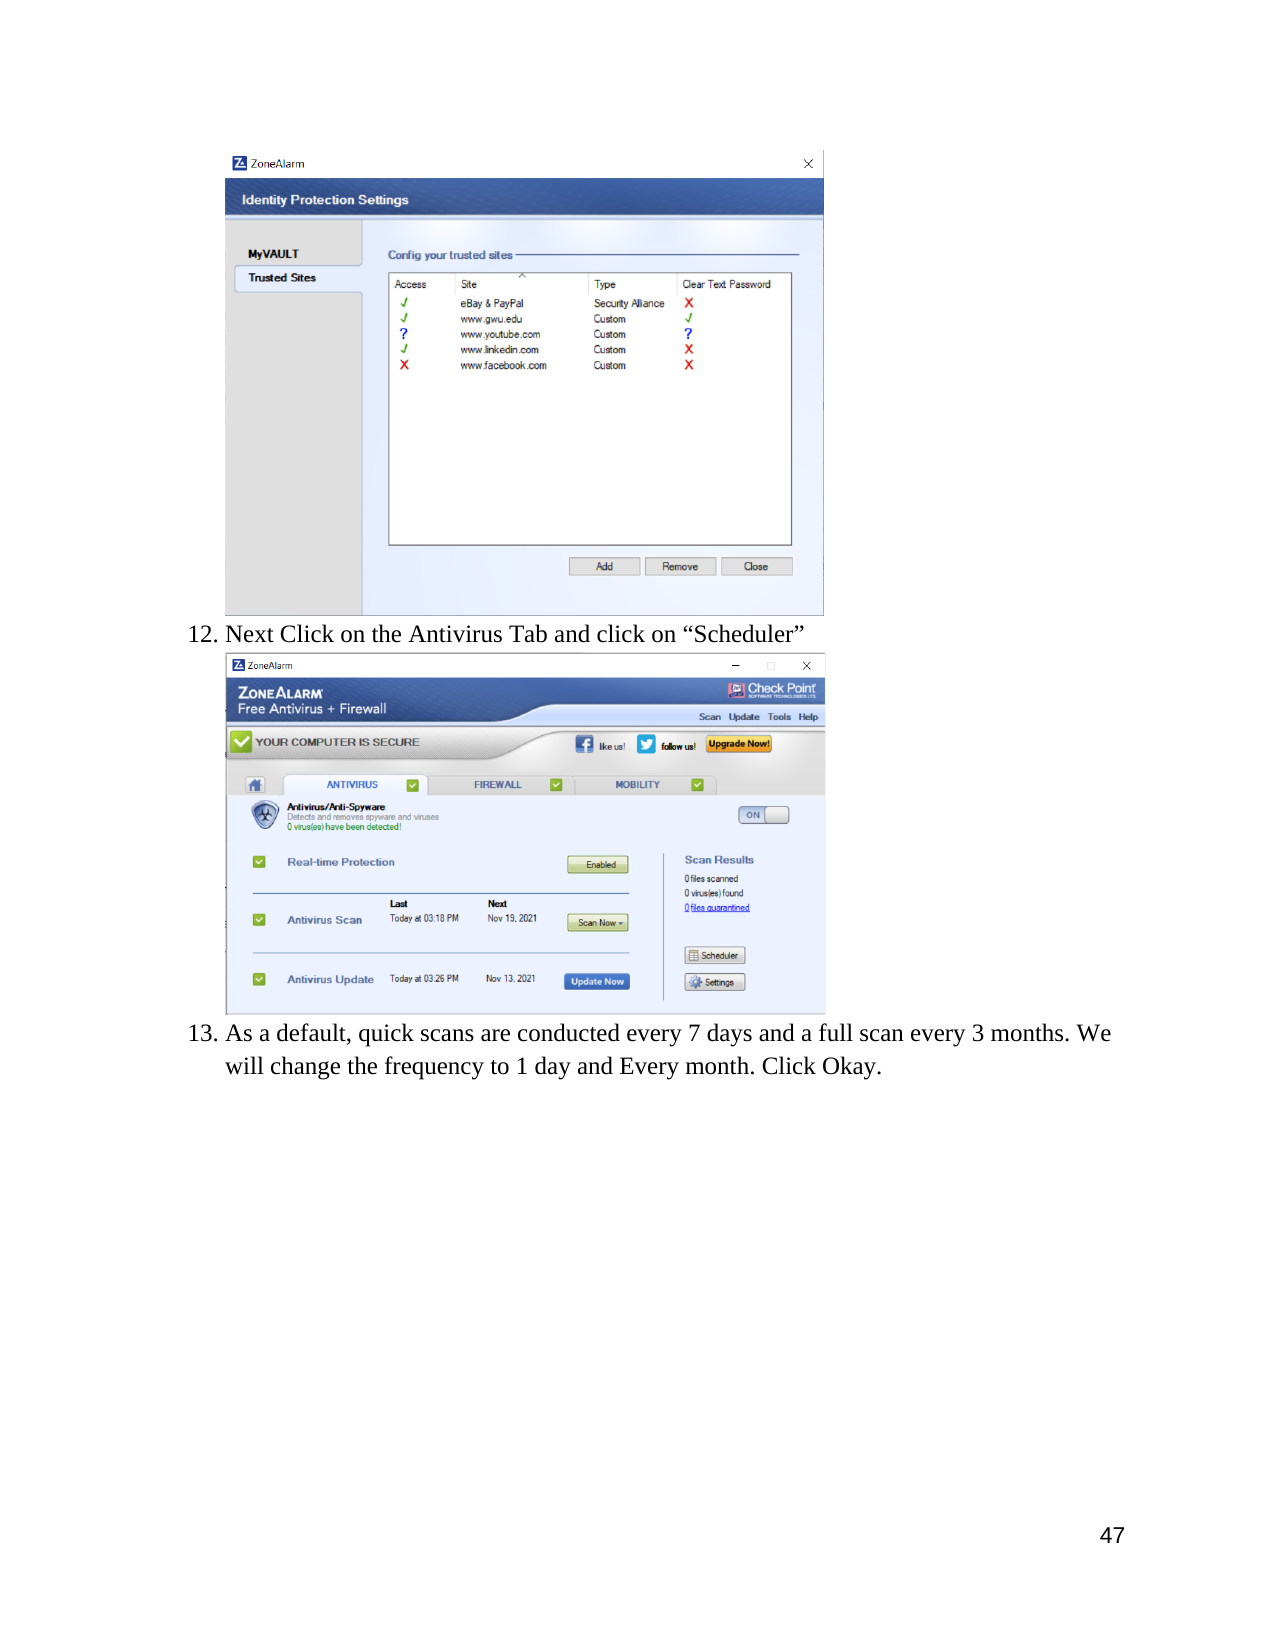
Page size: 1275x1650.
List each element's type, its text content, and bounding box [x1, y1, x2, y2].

list Next Click on the Antivirus Tab and click on “Scheduler” [187, 619, 1125, 648]
list As a default, quick scans are conducted every 7 days and a full scan every 3 months. We will change the frequency to 1 day and Every month. Click Okay. [187, 1018, 1125, 1080]
picture [225, 652, 826, 1015]
picture [225, 150, 824, 616]
